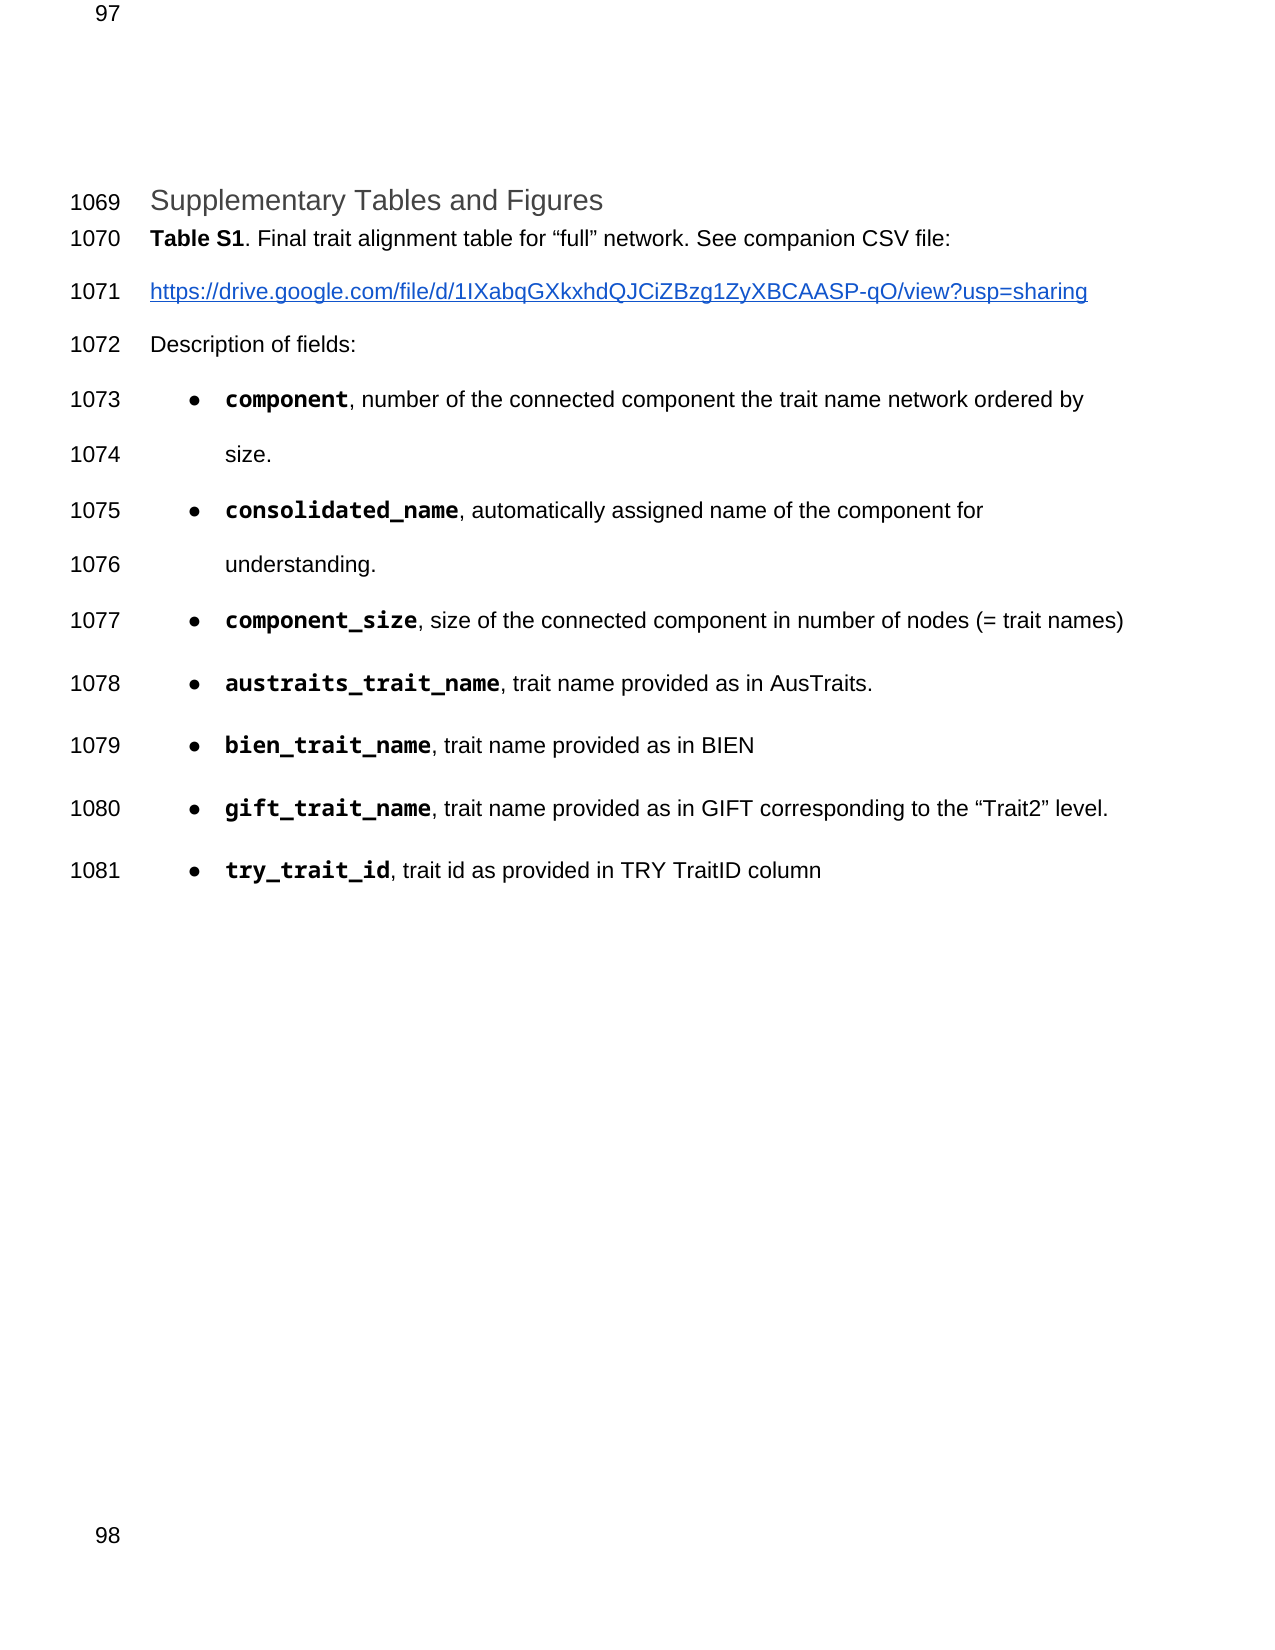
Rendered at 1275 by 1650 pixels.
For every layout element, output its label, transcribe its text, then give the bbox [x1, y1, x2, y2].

list gift_trait_name, trait name provided as in GIFT corresponding to the “Trait2” level. [187, 791, 1125, 823]
list try_trait_id, trait id as provided in TRY TraitID column [187, 854, 1125, 885]
list component, number of the connected component the trait name network ordered by size. [187, 383, 1125, 467]
subtitle Supplementary Tables and Figures [150, 183, 1125, 217]
list bien_trait_name, trait name provided as in BIEN [187, 729, 1125, 760]
text https://drive.google.com/file/d/1IXabqGXkxhdQJCiZBzg1ZyXBCAASP-qO/view?usp=sharing Description of fields: [150, 278, 1125, 357]
subtitle Table S1. Final trait alignment table for “full” network. See companion CSV file: [150, 225, 1125, 252]
list component_size, size of the connected component in number of nodes (= trait names) [187, 604, 1125, 635]
list consolidated_name, automatically assigned name of the component for understanding. [187, 494, 1125, 578]
list austraits_trait_name, trait name provided as in AusTraits. [187, 666, 1125, 698]
